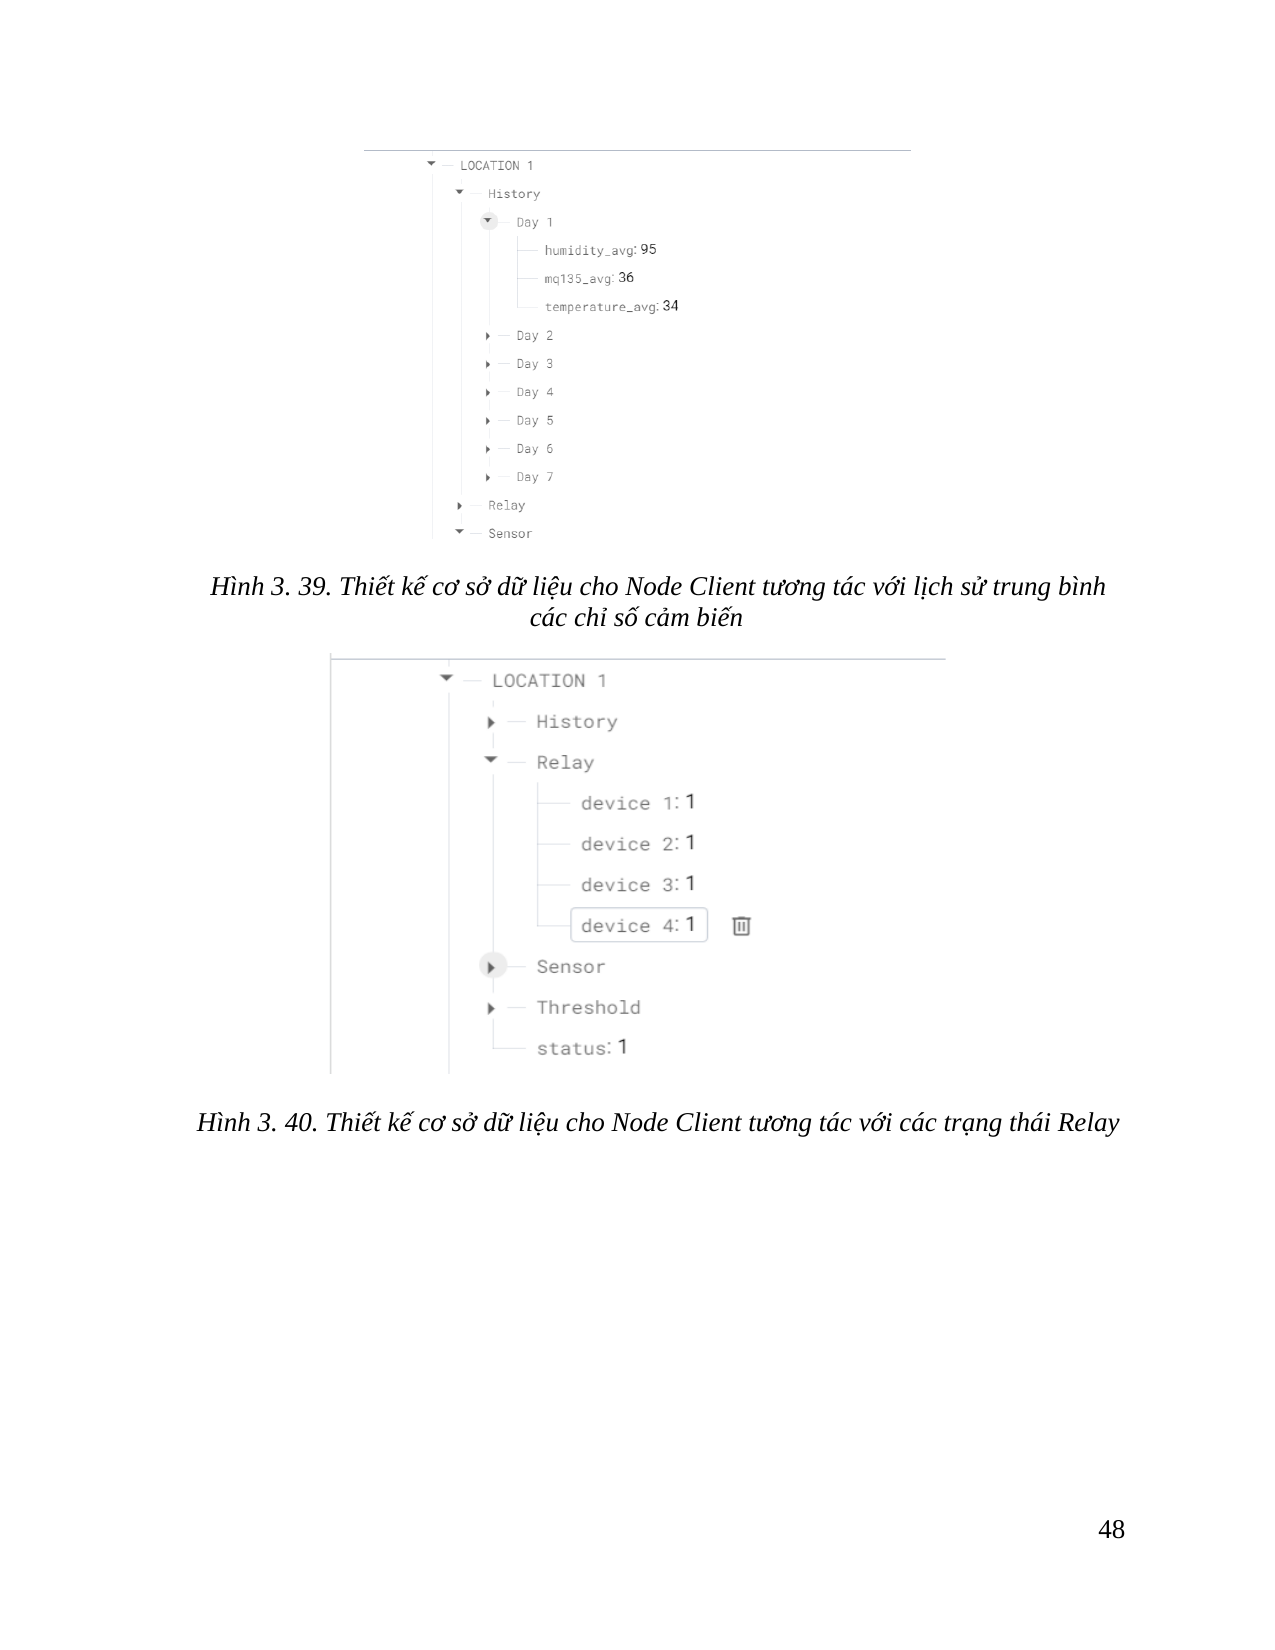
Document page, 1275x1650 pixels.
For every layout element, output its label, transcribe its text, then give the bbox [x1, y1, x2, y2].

text Hình 3. 40. Thiết kế cơ sở dữ liệu cho Node Client tương tác với các trạng thái Relay [150, 1106, 1125, 1137]
picture [364, 150, 911, 539]
text Hình 3. 39. Thiết kế cơ sở dữ liệu cho Node Client tương tác với lịch sử trung bình các chỉ số cảm biến [150, 570, 1125, 633]
picture [329, 653, 946, 1074]
